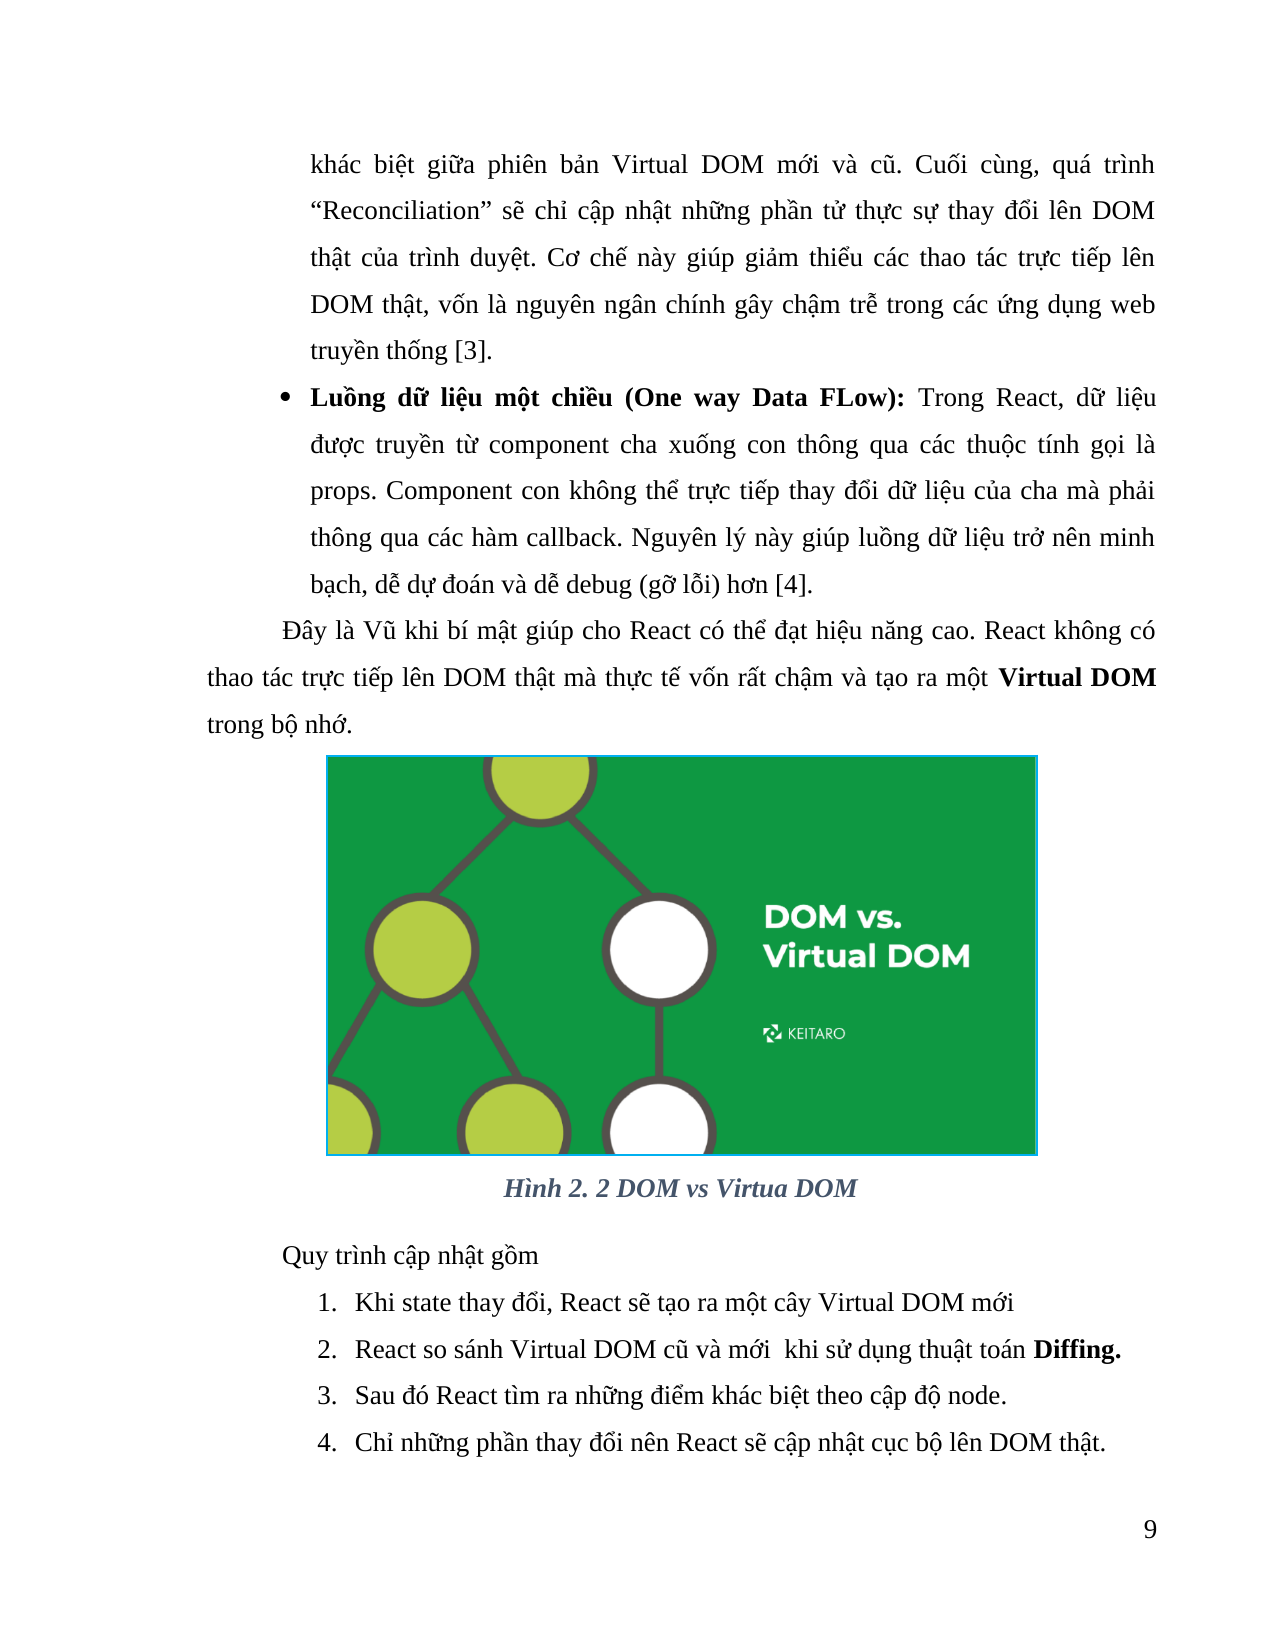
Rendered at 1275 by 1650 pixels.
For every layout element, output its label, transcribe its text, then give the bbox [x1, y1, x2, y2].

text Hình 2. 2 DOM vs Virtua DOM [207, 1172, 1157, 1203]
list Chỉ những phần thay đổi nên React sẽ cập nhật cục bộ lên DOM thật. [317, 1426, 1157, 1457]
list React so sánh Virtual DOM cũ và mới khi sử dụng thuật toán Diffing. [317, 1333, 1157, 1364]
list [281, 148, 1157, 366]
text Quy trình cập nhật gồm [207, 1239, 1157, 1271]
list Sau đó React tìm ra những điểm khác biệt theo cập độ node. [317, 1379, 1157, 1411]
text Đây là Vũ khi bí mật giúp cho React có thể đạt hiệu năng cao. React không có thao tác trực tiếp lên DOM thật mà thực tế vốn rất chậm và tạo ra một Virtual DOM trong bộ nhớ. [207, 614, 1157, 739]
list Luồng dữ liệu một chiều (One way Data FLow): Trong React, dữ liệu được truyền từ component cha xuống con thông qua các thuộc tính gọi là props. Component con không thể trực tiếp thay đổi dữ liệu của cha mà phải thông qua các hàm callback. Nguyên lý này giúp luồng dữ liệu trở nên minh bạch, dễ dự đoán và dễ debug (gỡ lỗi) hơn [4]. [281, 381, 1157, 599]
list Khi state thay đổi, React sẽ tạo ra một cây Virtual DOM mới [317, 1286, 1157, 1317]
picture [329, 758, 1035, 1153]
